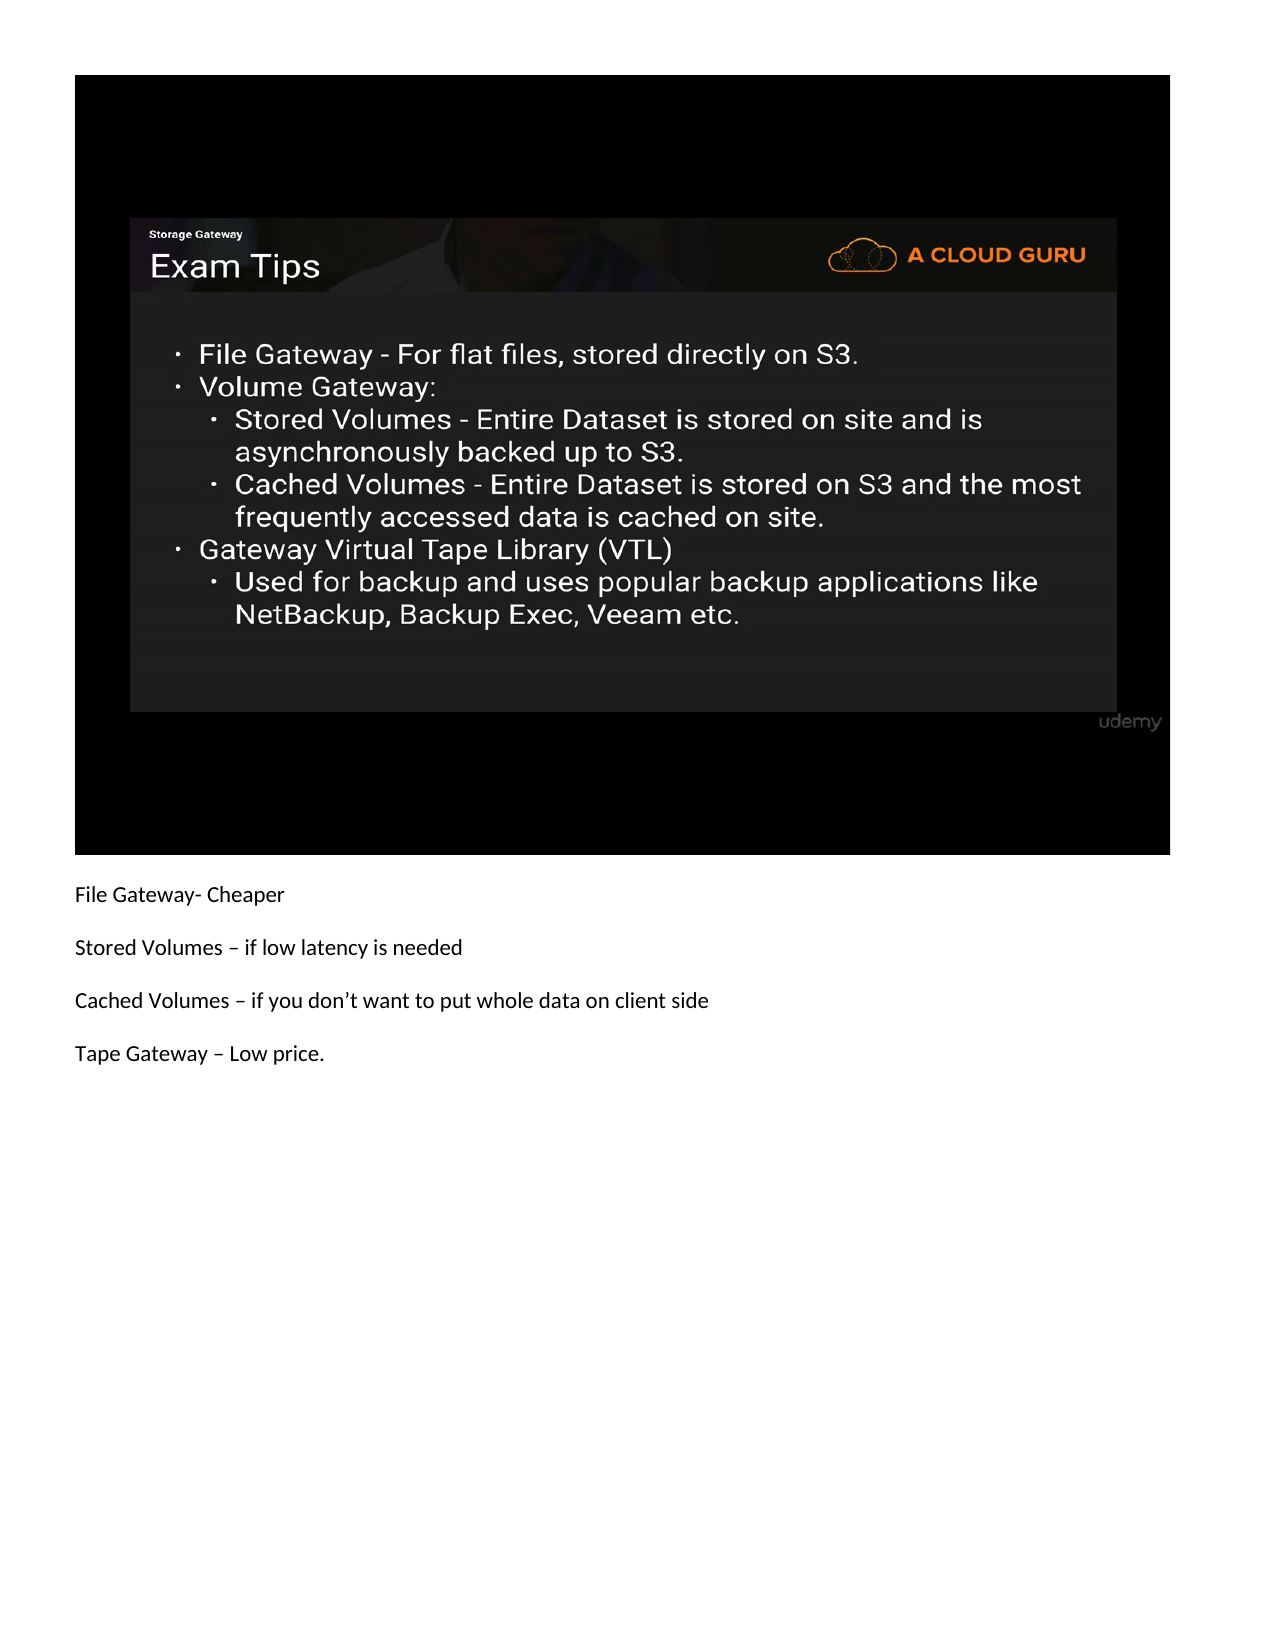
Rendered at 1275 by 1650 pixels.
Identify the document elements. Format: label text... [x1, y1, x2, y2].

text Cached Volumes – if you don’t want to put whole data on client side [75, 986, 1200, 1014]
picture [75, 75, 1171, 855]
text Tape Gateway – Low price. [75, 1039, 1200, 1067]
text Stored Volumes – if low latency is needed [75, 933, 1200, 961]
text File Gateway- Cheaper [75, 880, 1200, 908]
